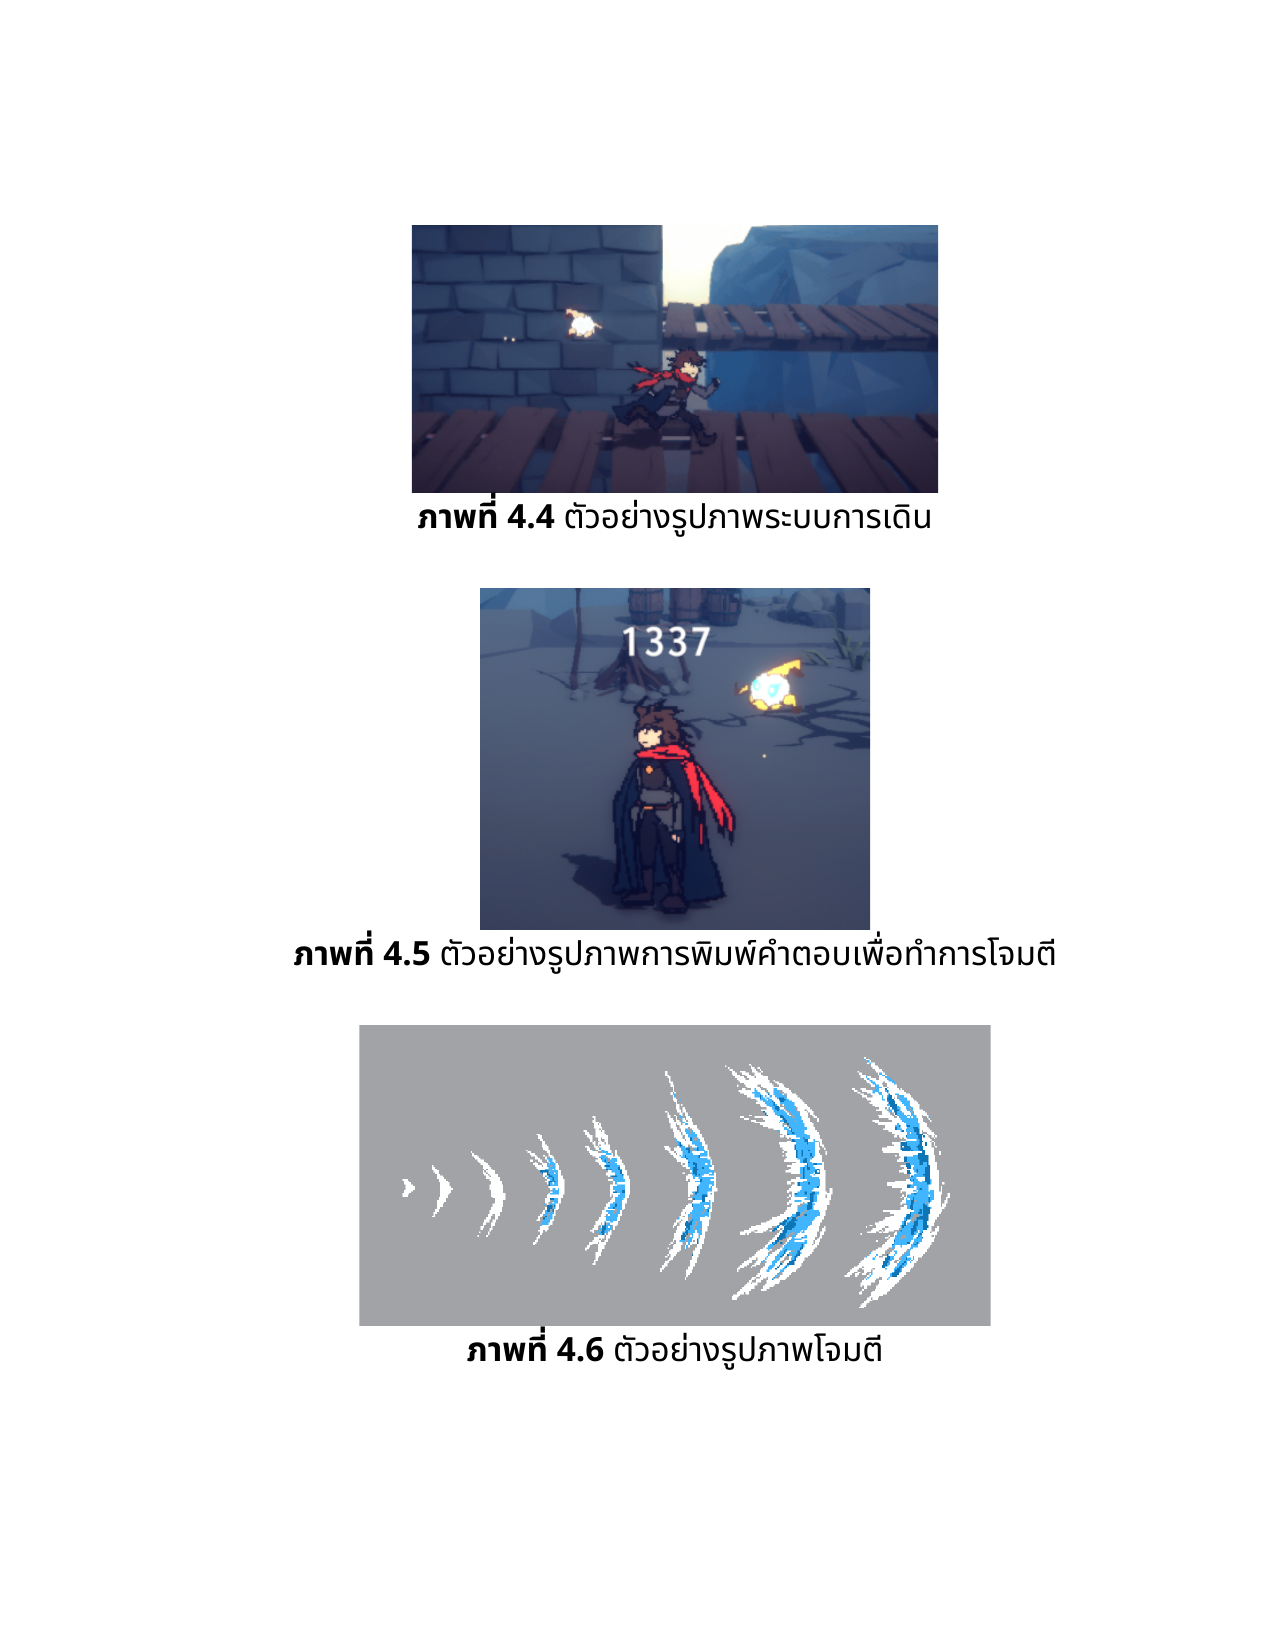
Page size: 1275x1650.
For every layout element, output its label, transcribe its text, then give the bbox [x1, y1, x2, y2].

text ภาพที่ 4.6 ตัวอย่างรูปภาพโจมตี [225, 1326, 1125, 1376]
picture [359, 1025, 991, 1326]
picture [480, 588, 871, 930]
picture [411, 225, 939, 493]
text ภาพที่ 4.5 ตัวอย่างรูปภาพการพิมพ์คำตอบเพื่อทำการโจมตี [225, 930, 1125, 980]
text ภาพที่ 4.4 ตัวอย่างรูปภาพระบบการเดิน [225, 492, 1125, 543]
